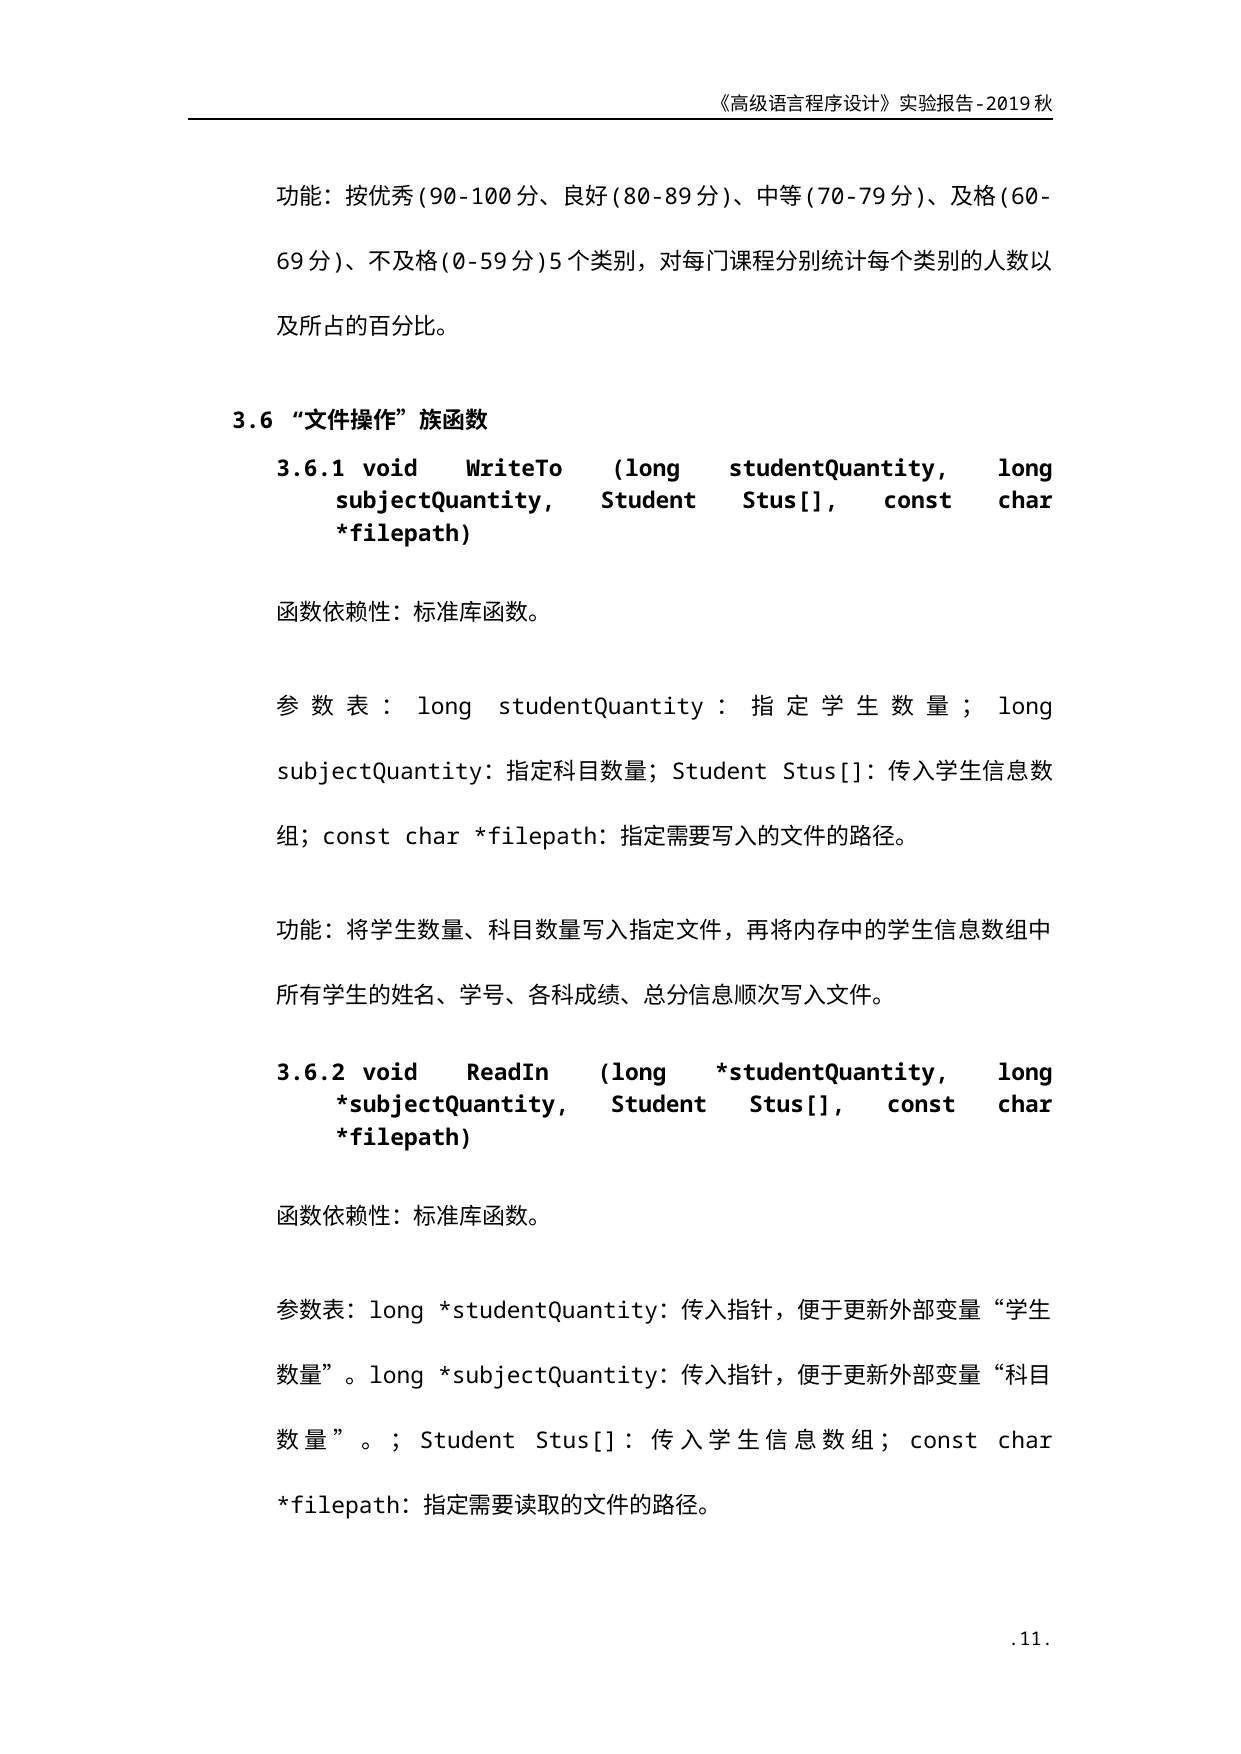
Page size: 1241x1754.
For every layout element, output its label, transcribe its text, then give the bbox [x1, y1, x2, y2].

list void ReadIn (long *studentQuantity, long *subjectQuantity, Student Stus[], const char *filepath) [276, 1055, 1053, 1153]
list “文件操作”族函数 [232, 386, 1053, 451]
text 参数表：long studentQuantity：指定学生数量；long subjectQuantity：指定科目数量；Student Stus[]：传入学生信息数组；const char *filepath：指定需要写入的文件的路径。 [276, 672, 1053, 867]
text 函数依赖性：标准库函数。 [276, 1182, 1053, 1247]
text 参数表：long *studentQuantity：传入指针，便于更新外部变量“学生数量”。long *subjectQuantity：传入指针，便于更新外部变量“科目数量”。；Student Stus[]：传入学生信息数组；const char *filepath：指定需要读取的文件的路径。 [276, 1276, 1053, 1536]
text 功能：按优秀(90-100分、良好(80-89分)、中等(70-79分)、及格(60-69分)、不及格(0-59分)5个类别，对每门课程分别统计每个类别的人数以及所占的百分比。 [276, 162, 1053, 357]
text 函数依赖性：标准库函数。 [276, 578, 1053, 643]
text 功能：将学生数量、科目数量写入指定文件，再将内存中的学生信息数组中所有学生的姓名、学号、各科成绩、总分信息顺次写入文件。 [276, 896, 1053, 1026]
list void WriteTo (long studentQuantity, long subjectQuantity, Student Stus[], const char *filepath) [276, 451, 1053, 549]
